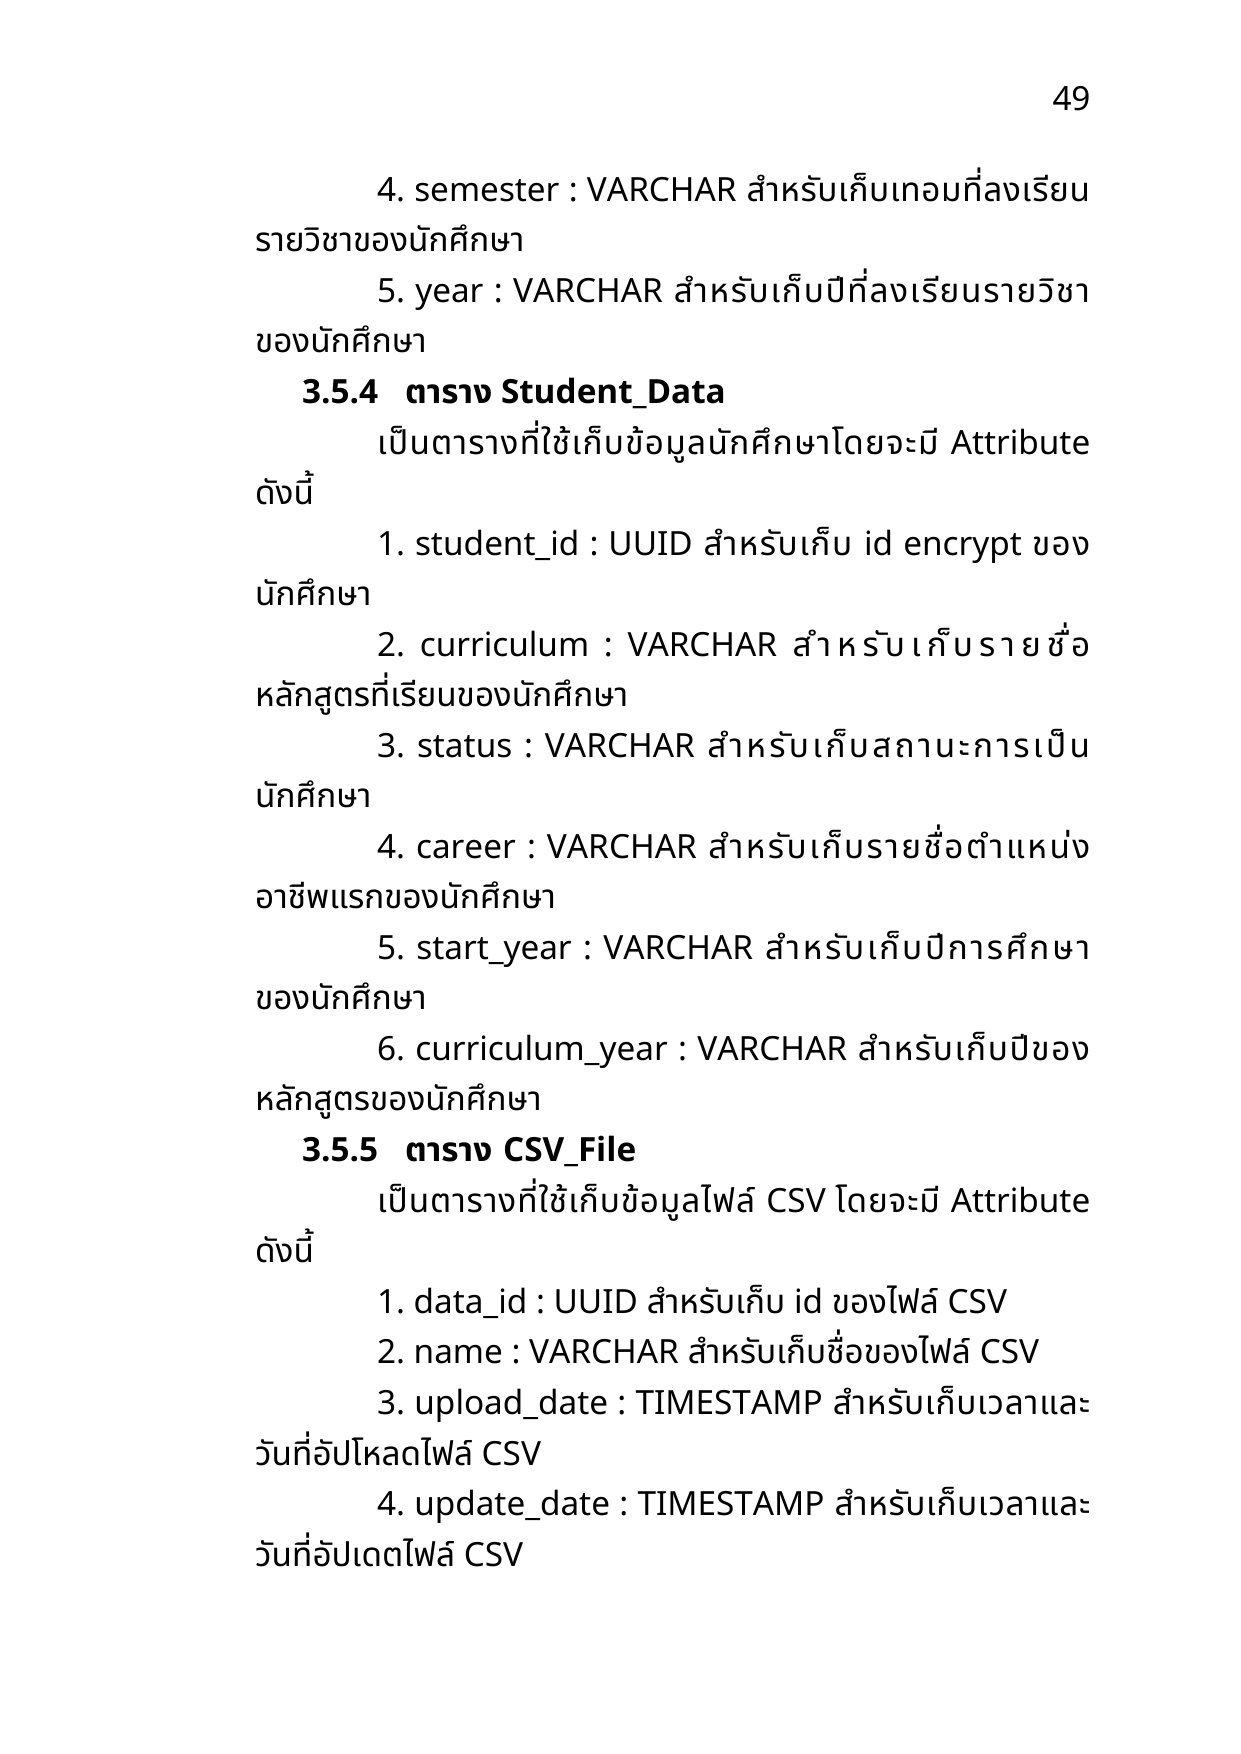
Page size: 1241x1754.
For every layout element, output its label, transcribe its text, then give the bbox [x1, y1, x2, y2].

text เป็นตารางที่ใช้เก็บข้อมูลนักศึกษาโดยจะมี Attribute ดังนี้ [255, 418, 1090, 519]
text 6. curriculum_year : VARCHAR สำหรับเก็บปีของหลักสูตรของนักศึกษา [255, 1025, 1090, 1126]
text 4. career : VARCHAR สำหรับเก็บรายชื่อตำแหน่งอาชีพแรกของนักศึกษา [255, 823, 1090, 924]
list ตาราง Student_Data [302, 368, 1090, 418]
text 1. data_id : UUID สำหรับเก็บ id ของไฟล์ CSV [255, 1277, 1090, 1328]
text 4. semester : VARCHAR สำหรับเก็บเทอมที่ลงเรียนรายวิชาของนักศึกษา [255, 166, 1090, 267]
text เป็นตารางที่ใช้เก็บข้อมูลไฟล์ CSV โดยจะมี Attribute ดังนี้ [255, 1176, 1090, 1277]
text 5. year : VARCHAR สำหรับเก็บปีที่ลงเรียนรายวิชาของนักศึกษา [255, 267, 1090, 368]
list ตาราง CSV_File [302, 1126, 1090, 1176]
text 3. upload_date : TIMESTAMP สำหรับเก็บเวลาและวันที่อัปโหลดไฟล์ CSV [255, 1379, 1090, 1480]
text 5. start_year : VARCHAR สำหรับเก็บปีการศึกษาของนักศึกษา [255, 924, 1090, 1025]
text 4. update_date : TIMESTAMP สำหรับเก็บเวลาและวันที่อัปเดตไฟล์ CSV [255, 1480, 1090, 1581]
text 1. student_id : UUID สำหรับเก็บ id encrypt ของนักศึกษา [255, 519, 1090, 621]
text 3. status : VARCHAR สำหรับเก็บสถานะการเป็นนักศึกษา [255, 722, 1090, 823]
text 2. curriculum : VARCHAR สำหรับเก็บรายชื่อหลักสูตรที่เรียนของนักศึกษา [255, 621, 1090, 722]
text 2. name : VARCHAR สำหรับเก็บชื่อของไฟล์ CSV [255, 1328, 1090, 1379]
